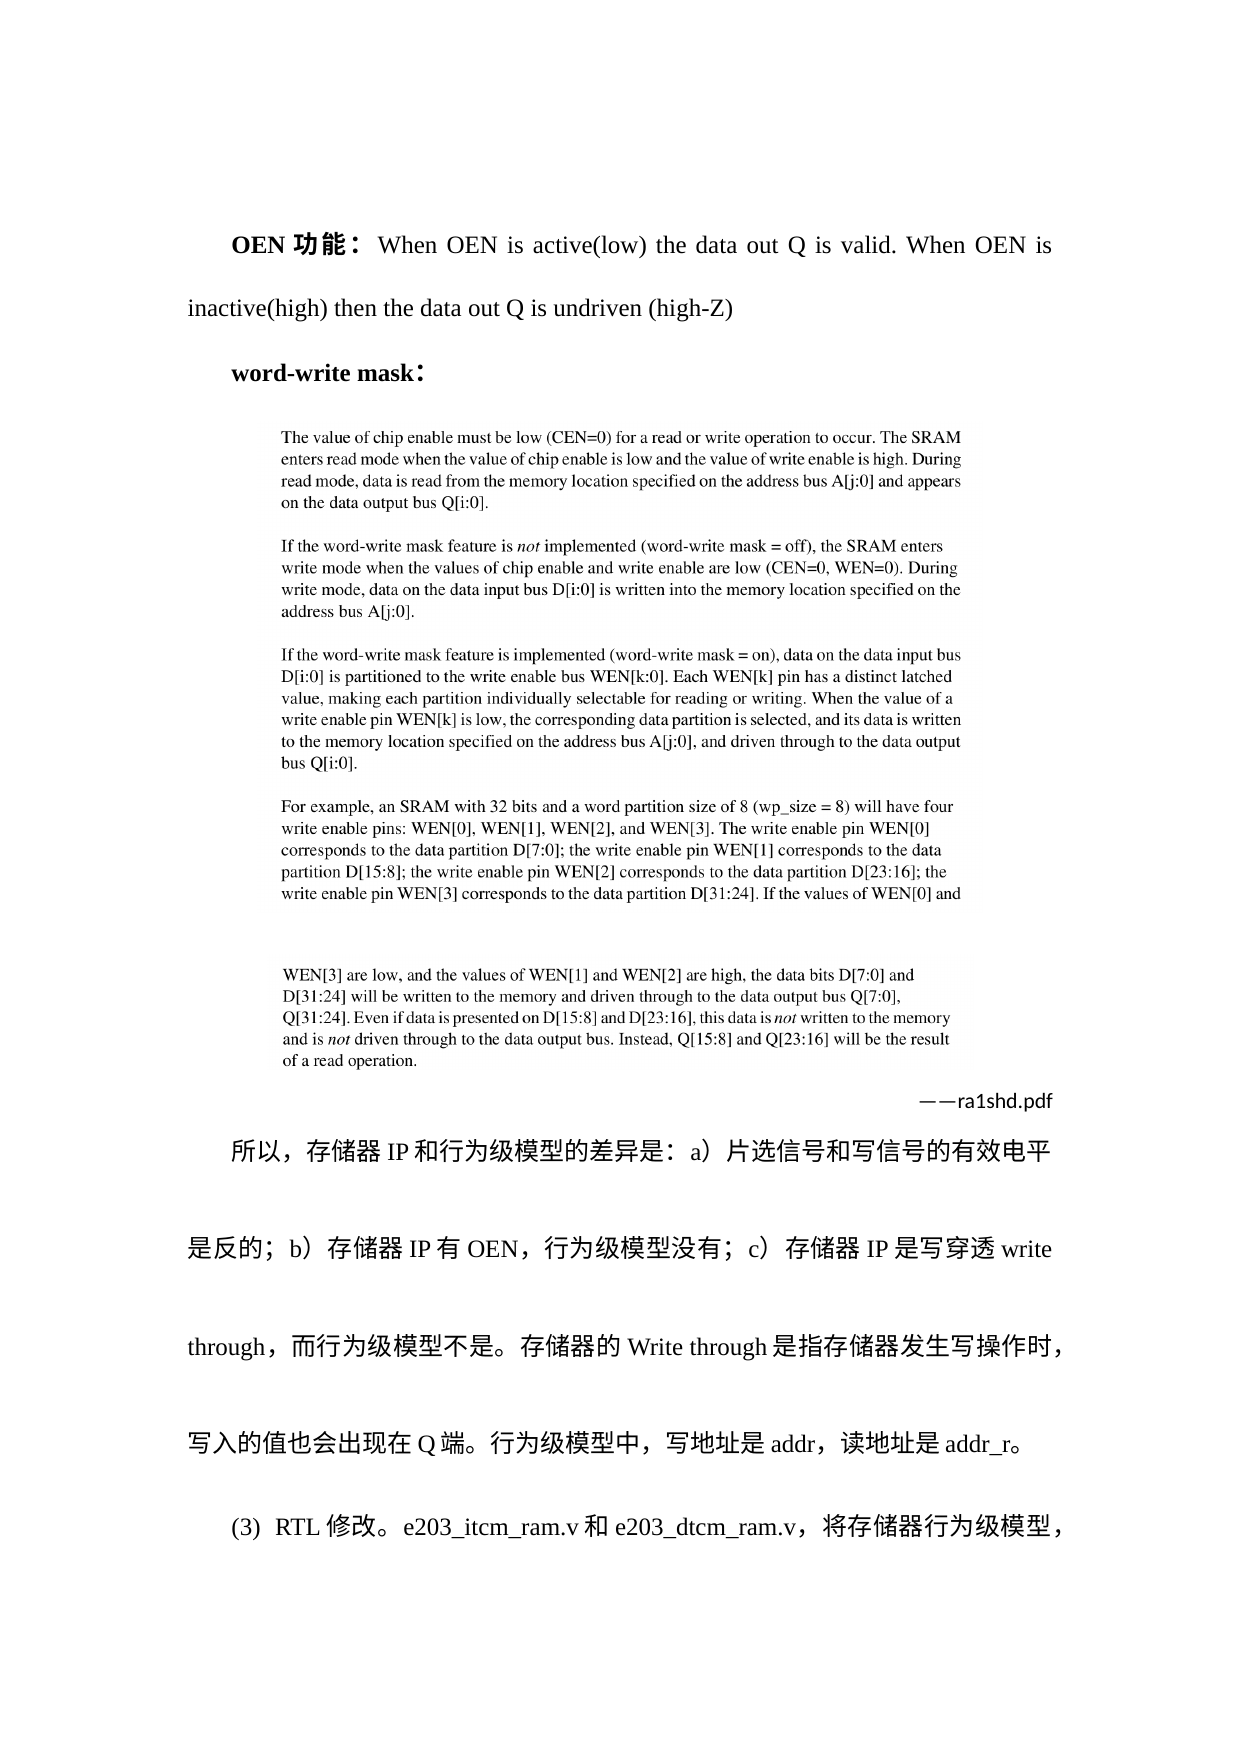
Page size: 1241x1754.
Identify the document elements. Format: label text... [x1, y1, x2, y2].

list ——ra1shd.pdf [187, 1084, 1053, 1117]
list 所以，存储器IP和行为级模型的差异是：a）片选信号和写信号的有效电平是反的；b）存储器IP有OEN，行为级模型没有；c）存储器IP是写穿透write through，而行为级模型不是。存储器的Write through是指存储器发生写操作时，写入的值也会出现在Q端。行为级模型中，写地址是addr，读地址是addr_r。 [187, 1117, 1053, 1474]
list word-write mask： [187, 338, 1053, 403]
list OEN功能：When OEN is active(low) the data out Q is valid. When OEN is inactive(high) then the data out Q is undriven (high-Z) [187, 210, 1053, 323]
picture [257, 421, 983, 913]
picture [266, 954, 974, 1070]
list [187, 1492, 1053, 1557]
